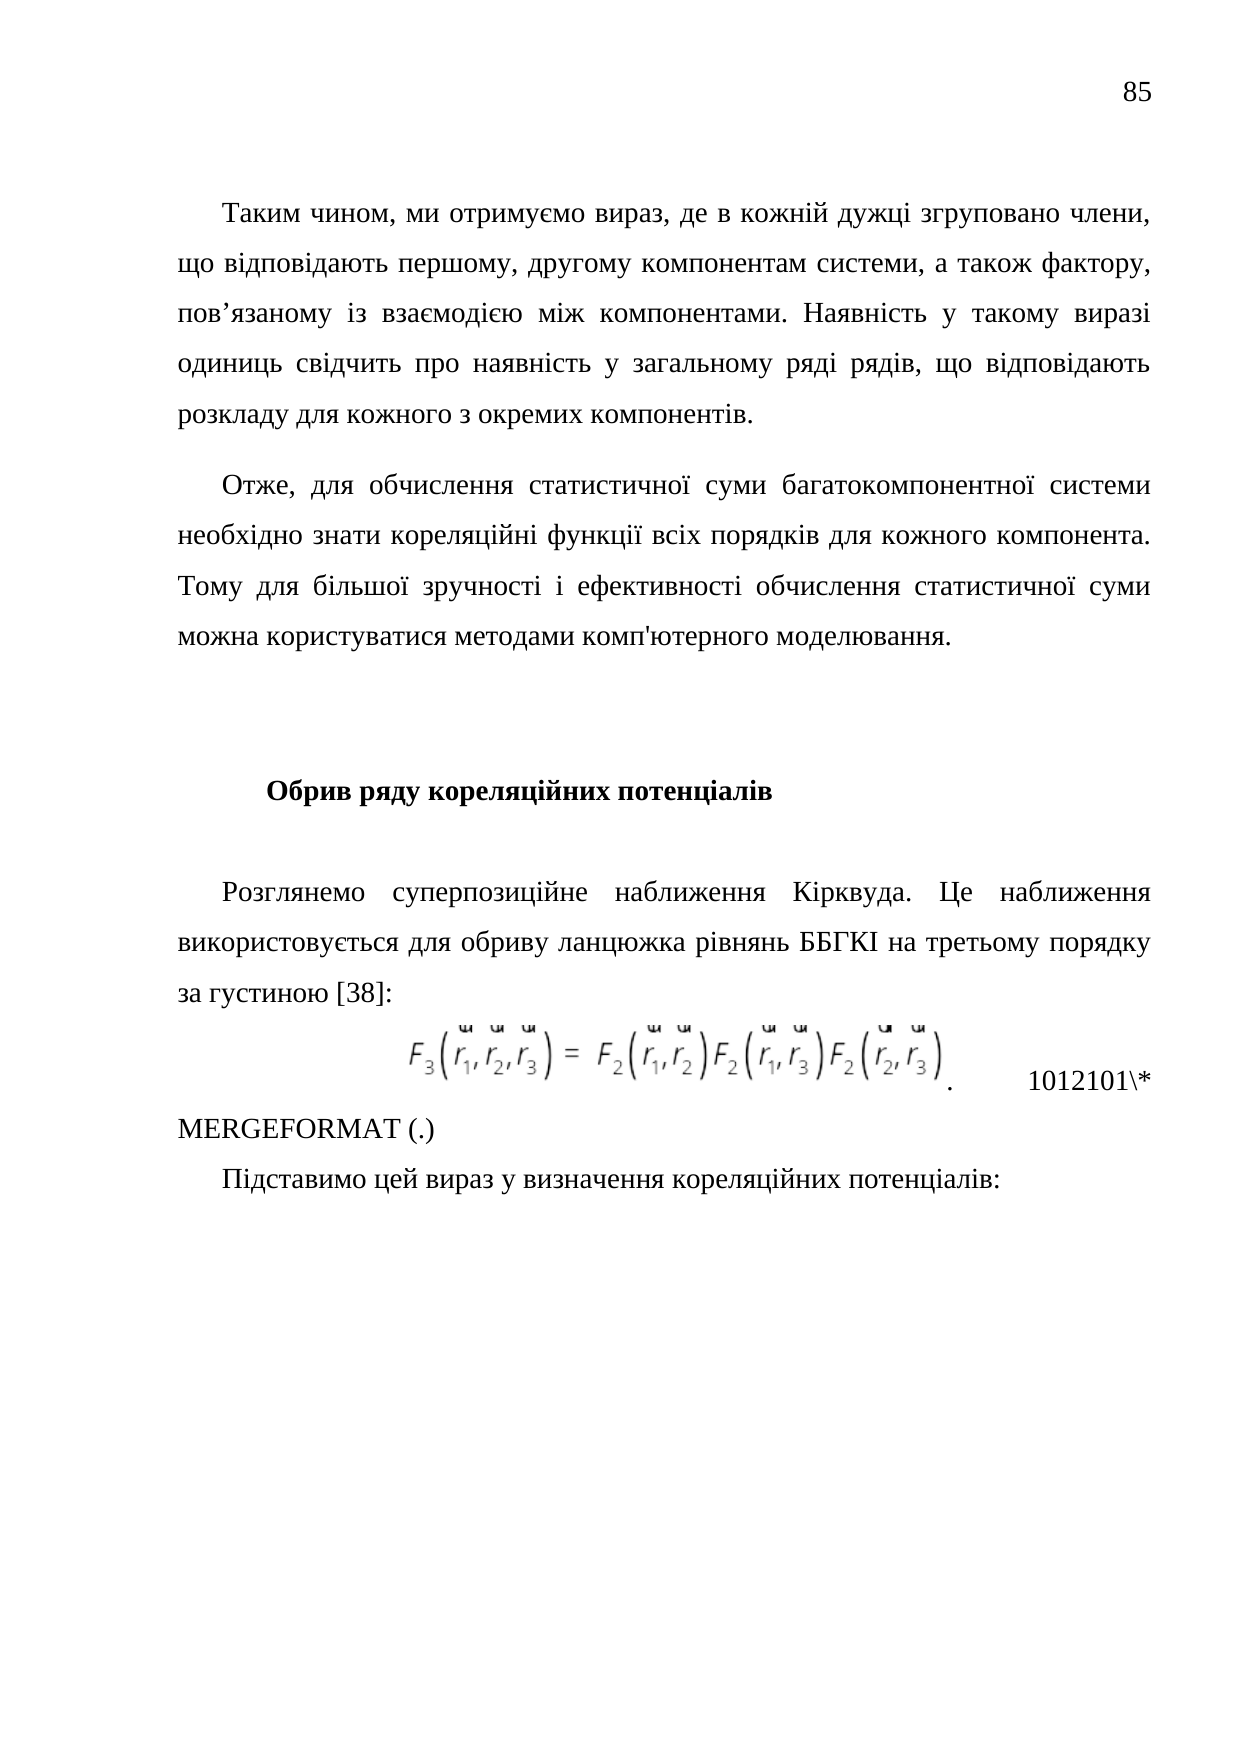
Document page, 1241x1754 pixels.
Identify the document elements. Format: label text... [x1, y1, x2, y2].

text . [177, 1025, 1152, 1144]
subtitle Обрив ряду кореляційних потенціалів [266, 773, 1152, 806]
text Таким чином, ми отримуємо вираз, де в кожній дужці згруповано члени, що відповідають першому, другому компонентам системи, а також фактору, пов’язаному із взаємодією між компонентами. Наявність у такому виразі одиниць свідчить про наявність у загальному ряді рядів, що відповідають розкладу для кожного з окремих компонентів. [177, 195, 1152, 429]
text Розглянемо суперпозиційне наближення Кірквуда. Це наближення використовується для обриву ланцюжка рівнянь ББГКІ на третьому порядку за густиною [38]: [177, 874, 1152, 1008]
text Підставимо цей вираз у визначення кореляційних потенціалів: [177, 1161, 1152, 1195]
text Отже, для обчислення статистичної суми багатокомпонентної системи необхідно знати кореляційні функції всіх порядків для кожного компонента. Тому для більшої зручності і ефективності обчислення статистичної суми можна користуватися методами комп'ютерного моделювання. [177, 467, 1152, 652]
